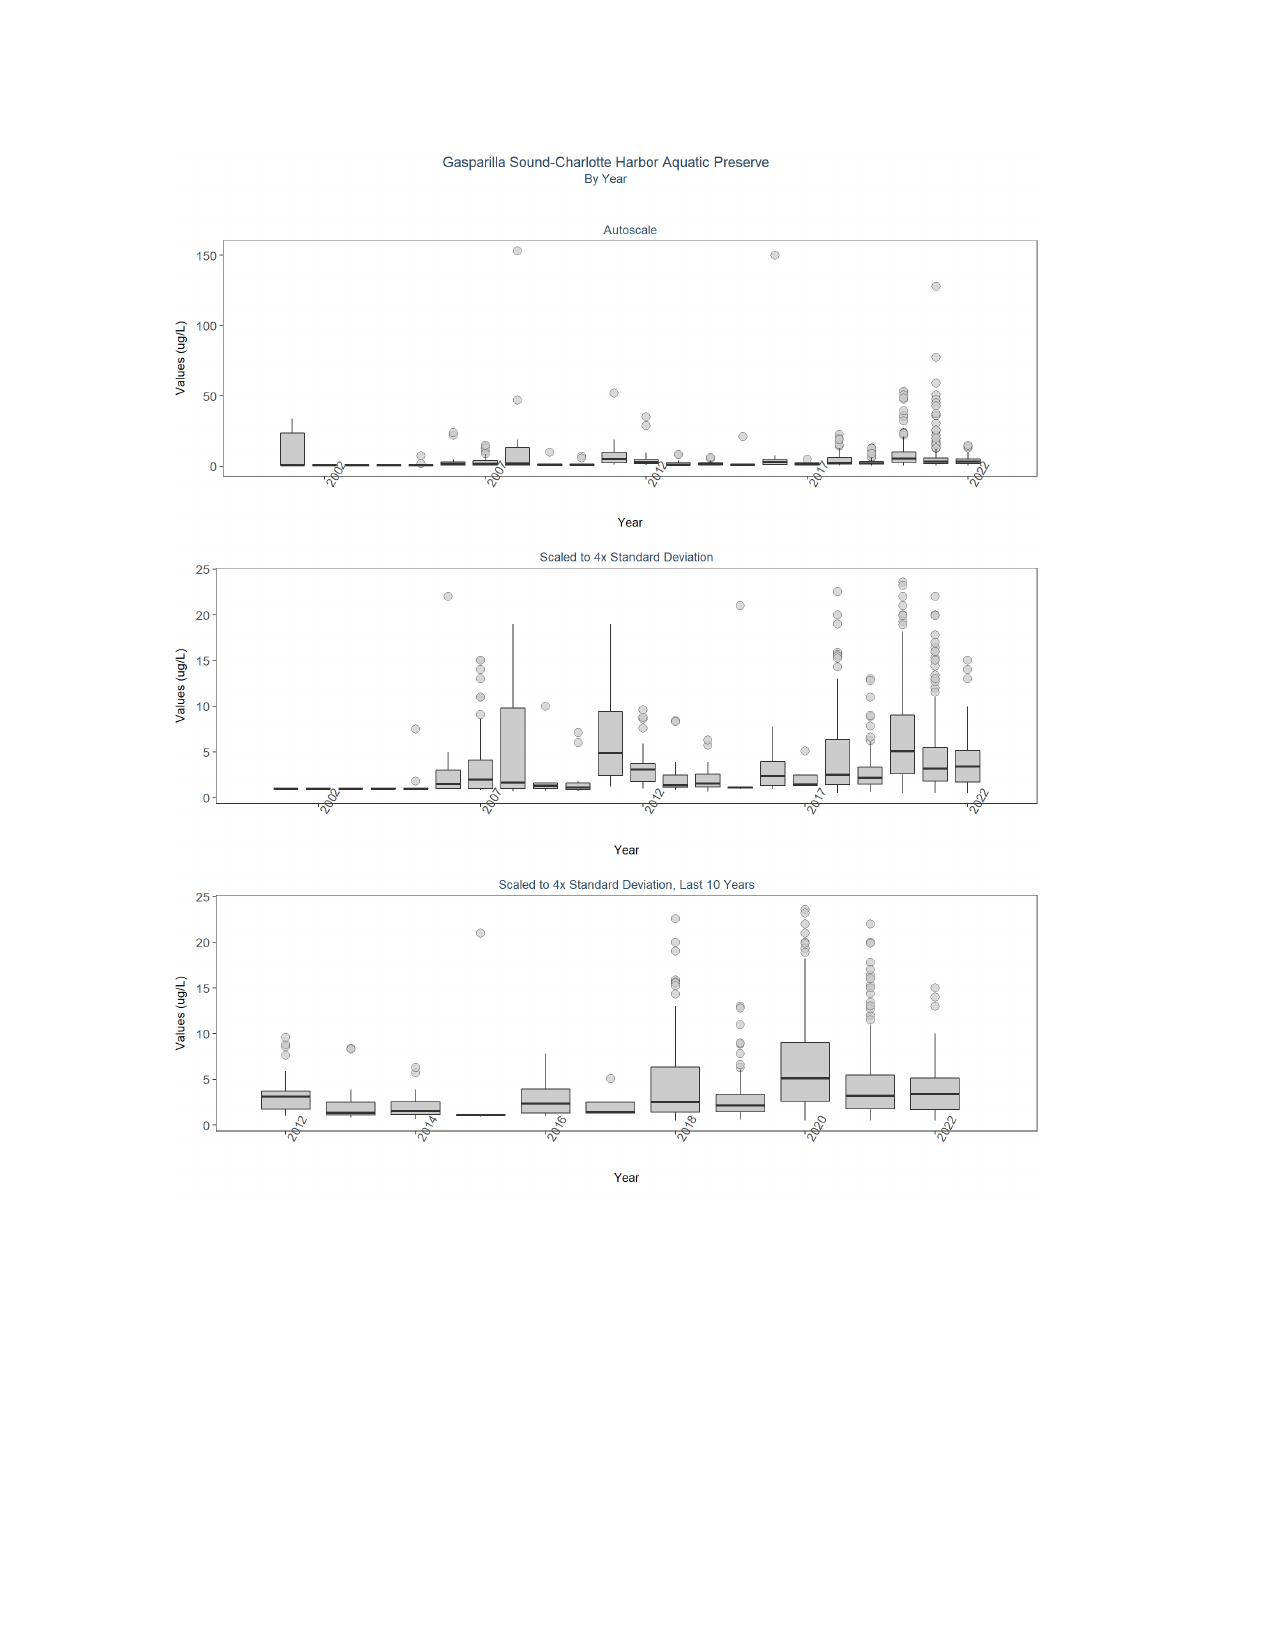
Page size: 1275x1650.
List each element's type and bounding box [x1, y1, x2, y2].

picture [168, 150, 1044, 1200]
